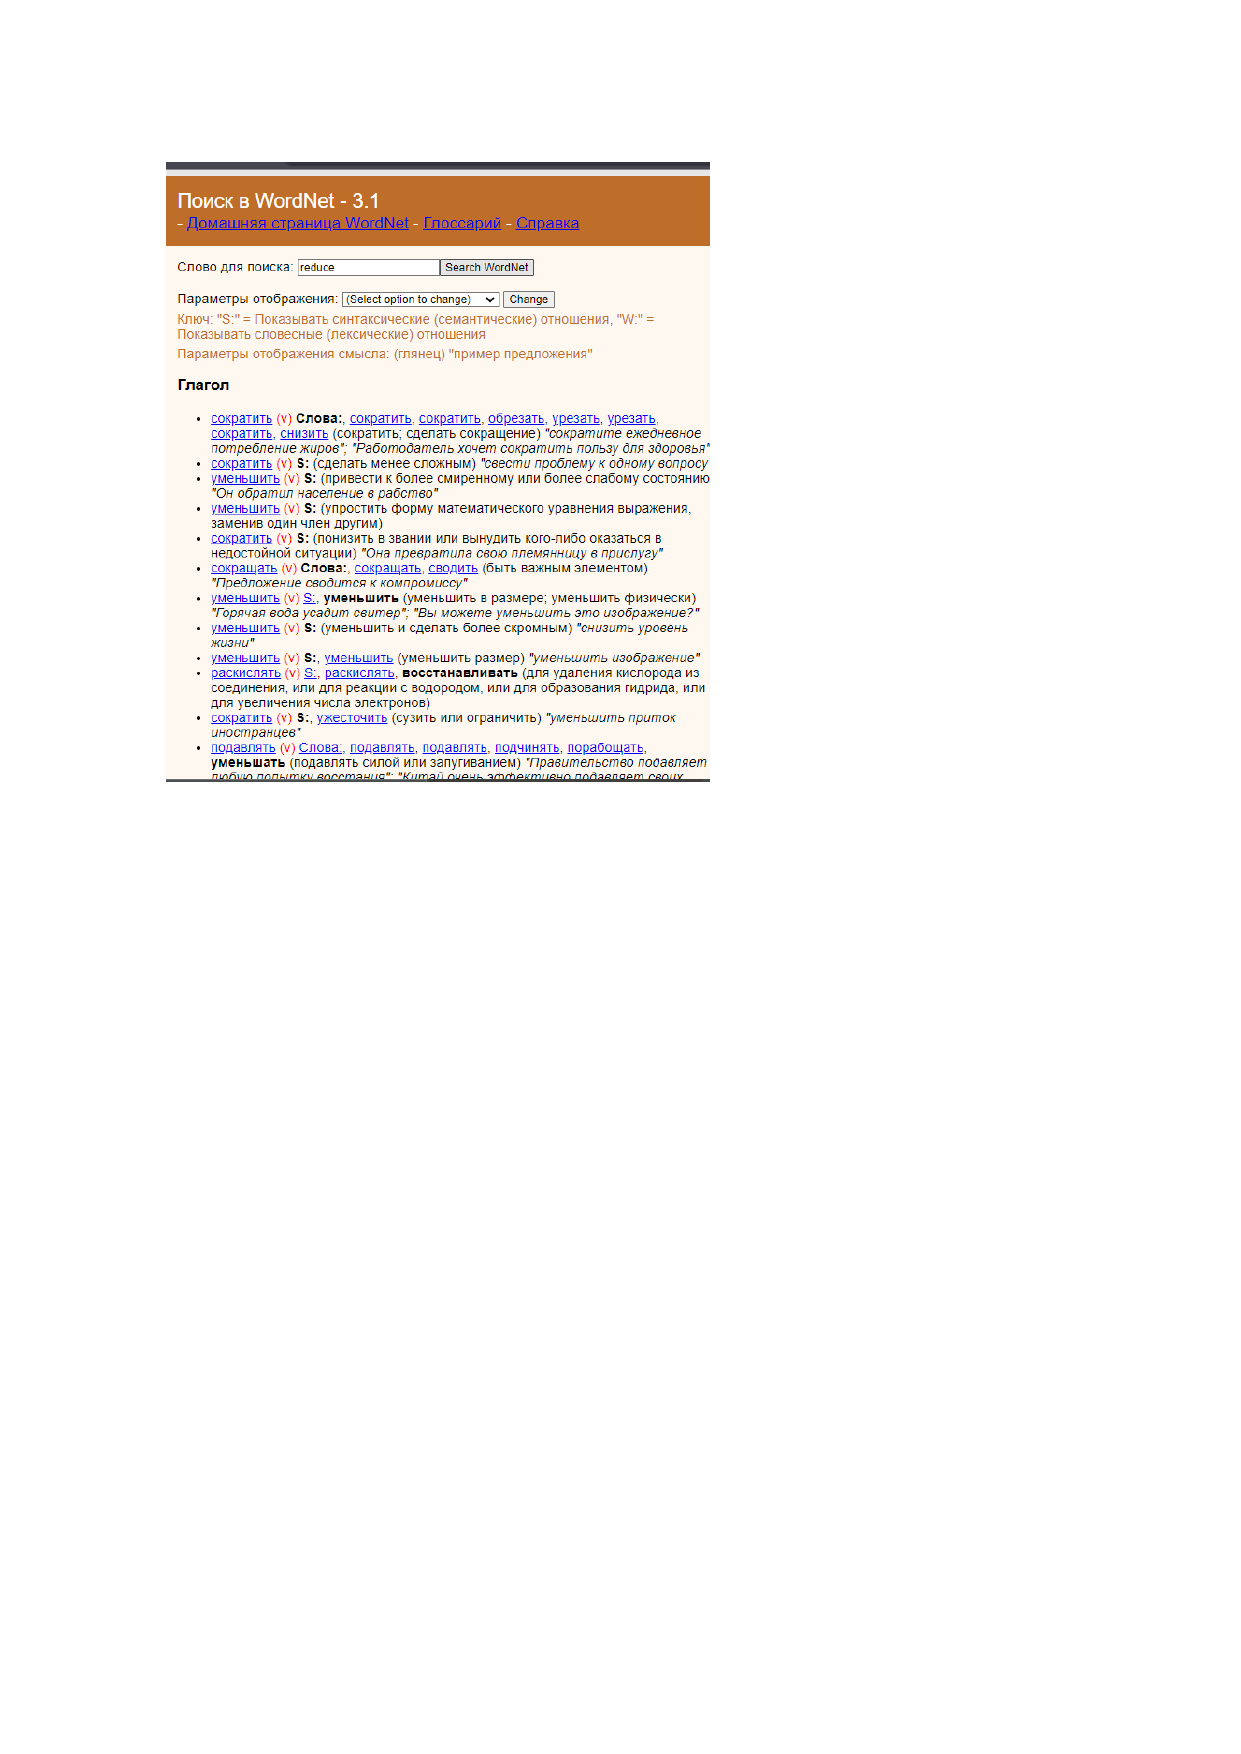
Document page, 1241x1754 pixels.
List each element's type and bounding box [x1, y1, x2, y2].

picture [166, 162, 710, 782]
